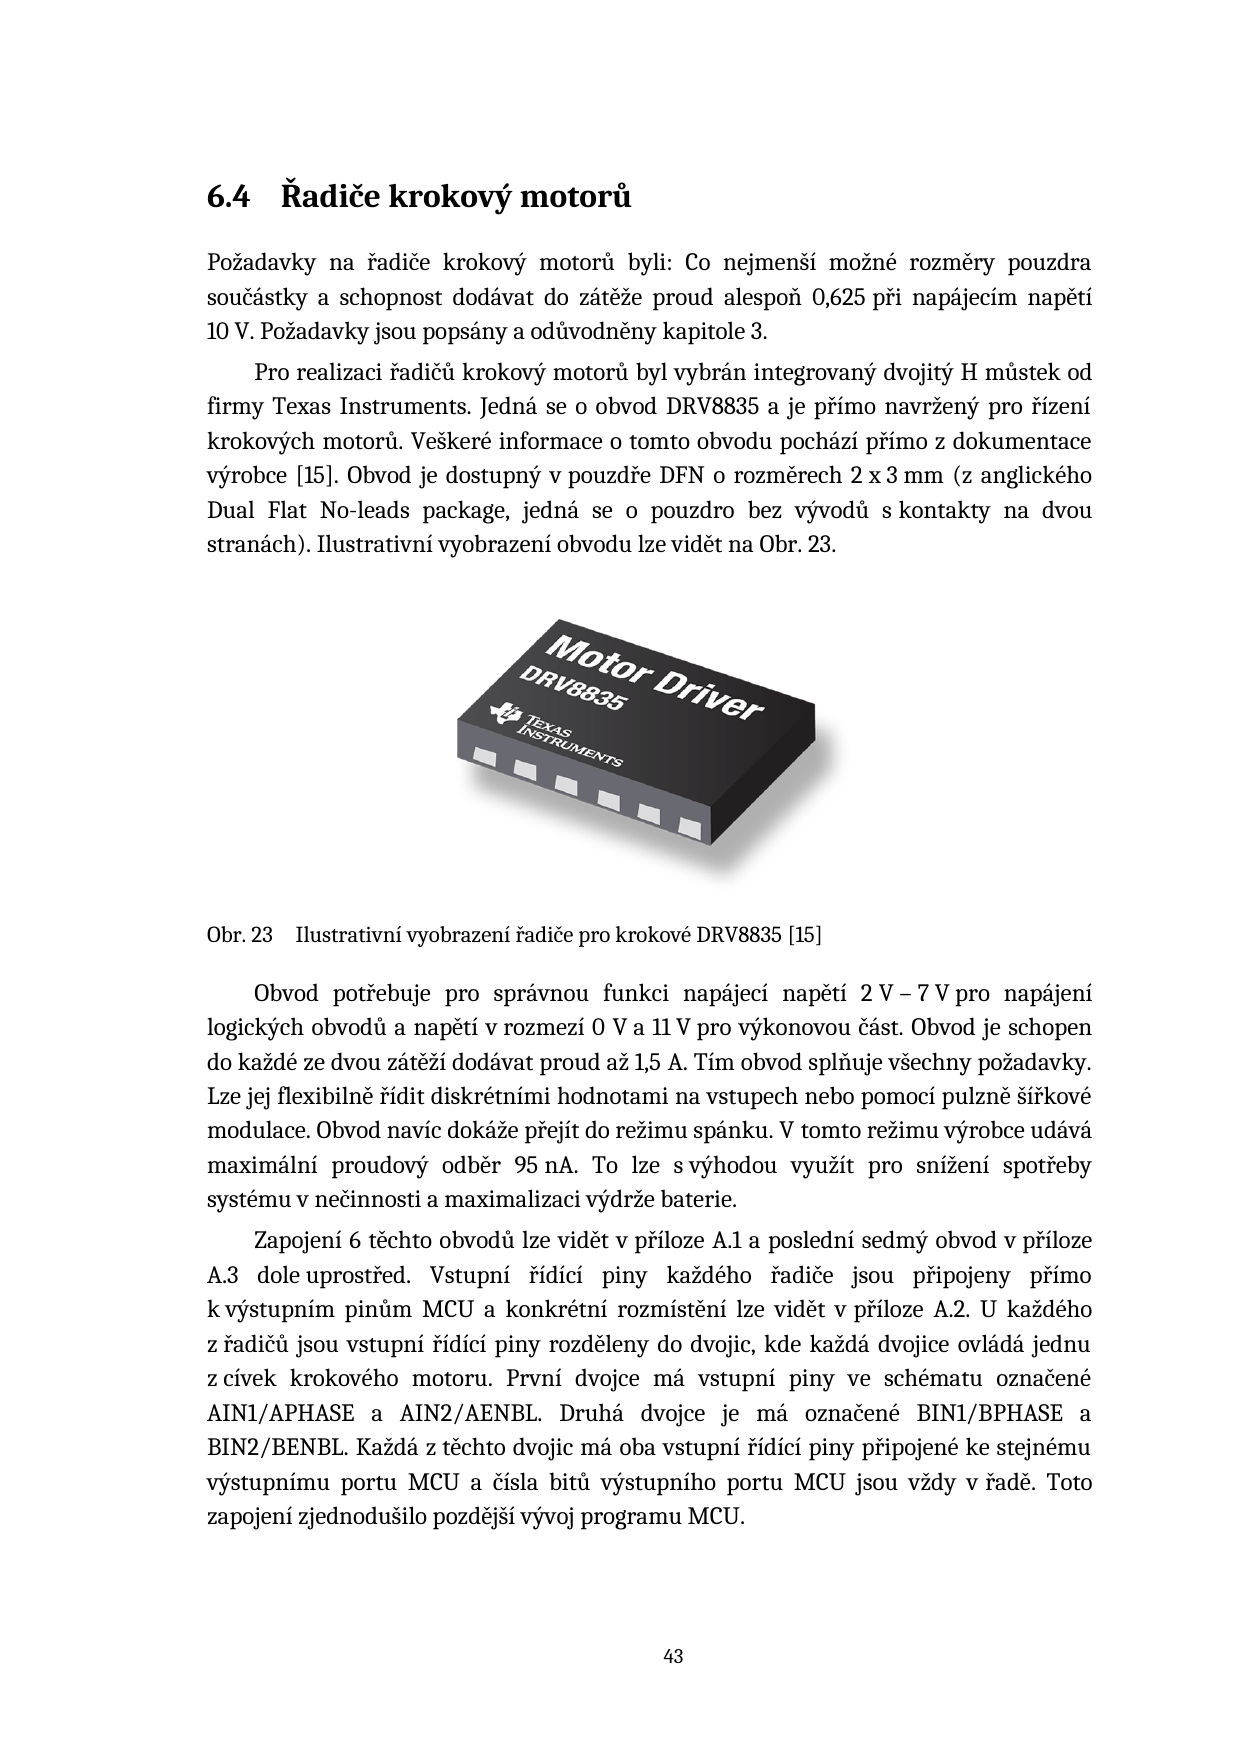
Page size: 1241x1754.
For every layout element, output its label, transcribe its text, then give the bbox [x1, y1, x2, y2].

text Zapojení 6 těchto obvodů lze vidět v příloze A.1 a poslední sedmý obvod v příloze A.3 dole uprostřed. Vstupní řídící piny každého řadiče jsou připojeny přímo k výstupním pinům MCU a konkrétní rozmístění lze vidět v příloze A.2. U každého z řadičů jsou vstupní řídící piny rozděleny do dvojic, kde každá dvojice ovládá jednu z cívek krokového motoru. První dvojce má vstupní piny ve schématu označené AIN1/APHASE a AIN2/AENBL. Druhá dvojce je má označené BIN1/BPHASE a BIN2/BENBL. Každá z těchto dvojic má oba vstupní řídící piny připojené ke stejnému výstupnímu portu MCU a čísla bitů výstupního portu MCU jsou vždy v řadě. Toto zapojení zjednodušilo pozdější vývoj programu MCU. [207, 1226, 1092, 1531]
text Požadavky na řadiče krokový motorů byli: Co nejmenší možné rozměry pouzdra součástky a schopnost dodávat do zátěže proud alespoň 0,625 při napájecím napětí 10 V. Požadavky jsou popsány a odůvodněny kapitole 3. [207, 248, 1092, 346]
subtitle Řadiče krokový motorů [207, 177, 1092, 216]
text Obr. 23 Ilustrativní vyobrazení řadiče pro krokové DRV8835 [15] [207, 922, 1092, 948]
text Pro realizaci řadičů krokový motorů byl vybrán integrovaný dvojitý H můstek od firmy Texas Instruments. Jedná se o obvod DRV8835 a je přímo navržený pro řízení krokových motorů. Veškeré informace o tomto obvodu pochází přímo z dokumentace výrobce [15]. Obvod je dostupný v pouzdře DFN o rozměrech 2 x 3 mm (z anglického Dual Flat No-leads package, jedná se o pouzdro bez vývodů s kontakty na dvou stranách). Ilustrativní vyobrazení obvodu lze vidět na obr. 23. [207, 358, 1092, 559]
text Obvod potřebuje pro správnou funkci napájecí napětí 2 V – 7 V pro napájení logických obvodů a napětí v rozmezí 0 V a 11 V pro výkonovou část. Obvod je schopen do každé ze dvou zátěží dodávat proud až 1,5 A. Tím obvod splňuje všechny požadavky. Lze jej flexibilně řídit diskrétními hodnotami na vstupech nebo pomocí pulzně šířkové modulace. Obvod navíc dokáže přejít do režimu spánku. V tomto režimu výrobce udává maximální proudový odběr 95 nA. To lze s výhodou využít pro snížení spotřeby systému v nečinnosti a maximalizaci výdrže baterie. [207, 978, 1092, 1214]
picture [450, 614, 849, 892]
